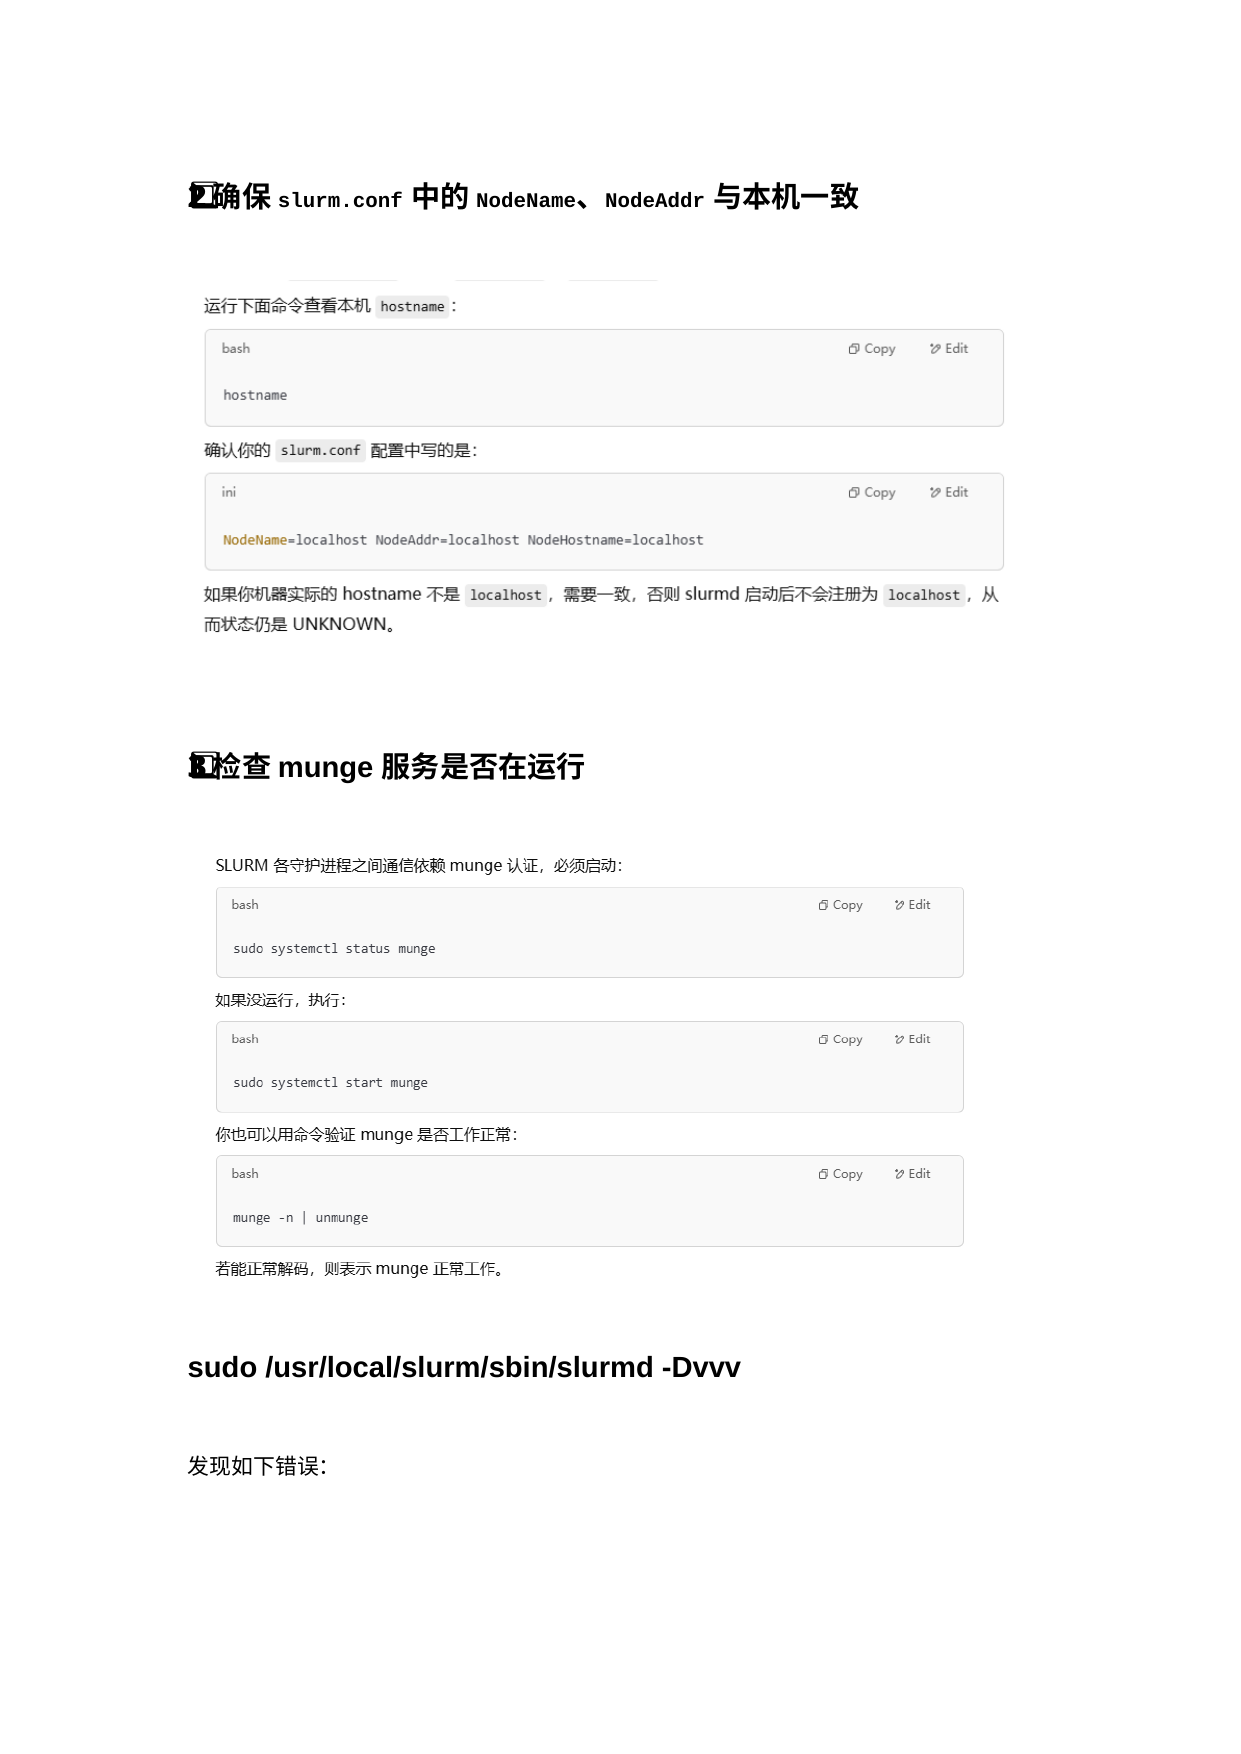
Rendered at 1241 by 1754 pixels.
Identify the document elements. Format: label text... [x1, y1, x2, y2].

picture [187, 280, 1053, 680]
picture [187, 850, 1053, 1300]
text 发现如下错误： [187, 1448, 1053, 1481]
subtitle 2️⃣ 确保 slurm.conf 中的 NodeName、NodeAddr 与本机一致 [187, 162, 1053, 227]
subtitle 3️⃣ 检查 munge 服务是否在运行 [187, 732, 1053, 797]
subtitle sudo /usr/local/slurm/sbin/slurmd -Dvvv [187, 1335, 1053, 1400]
